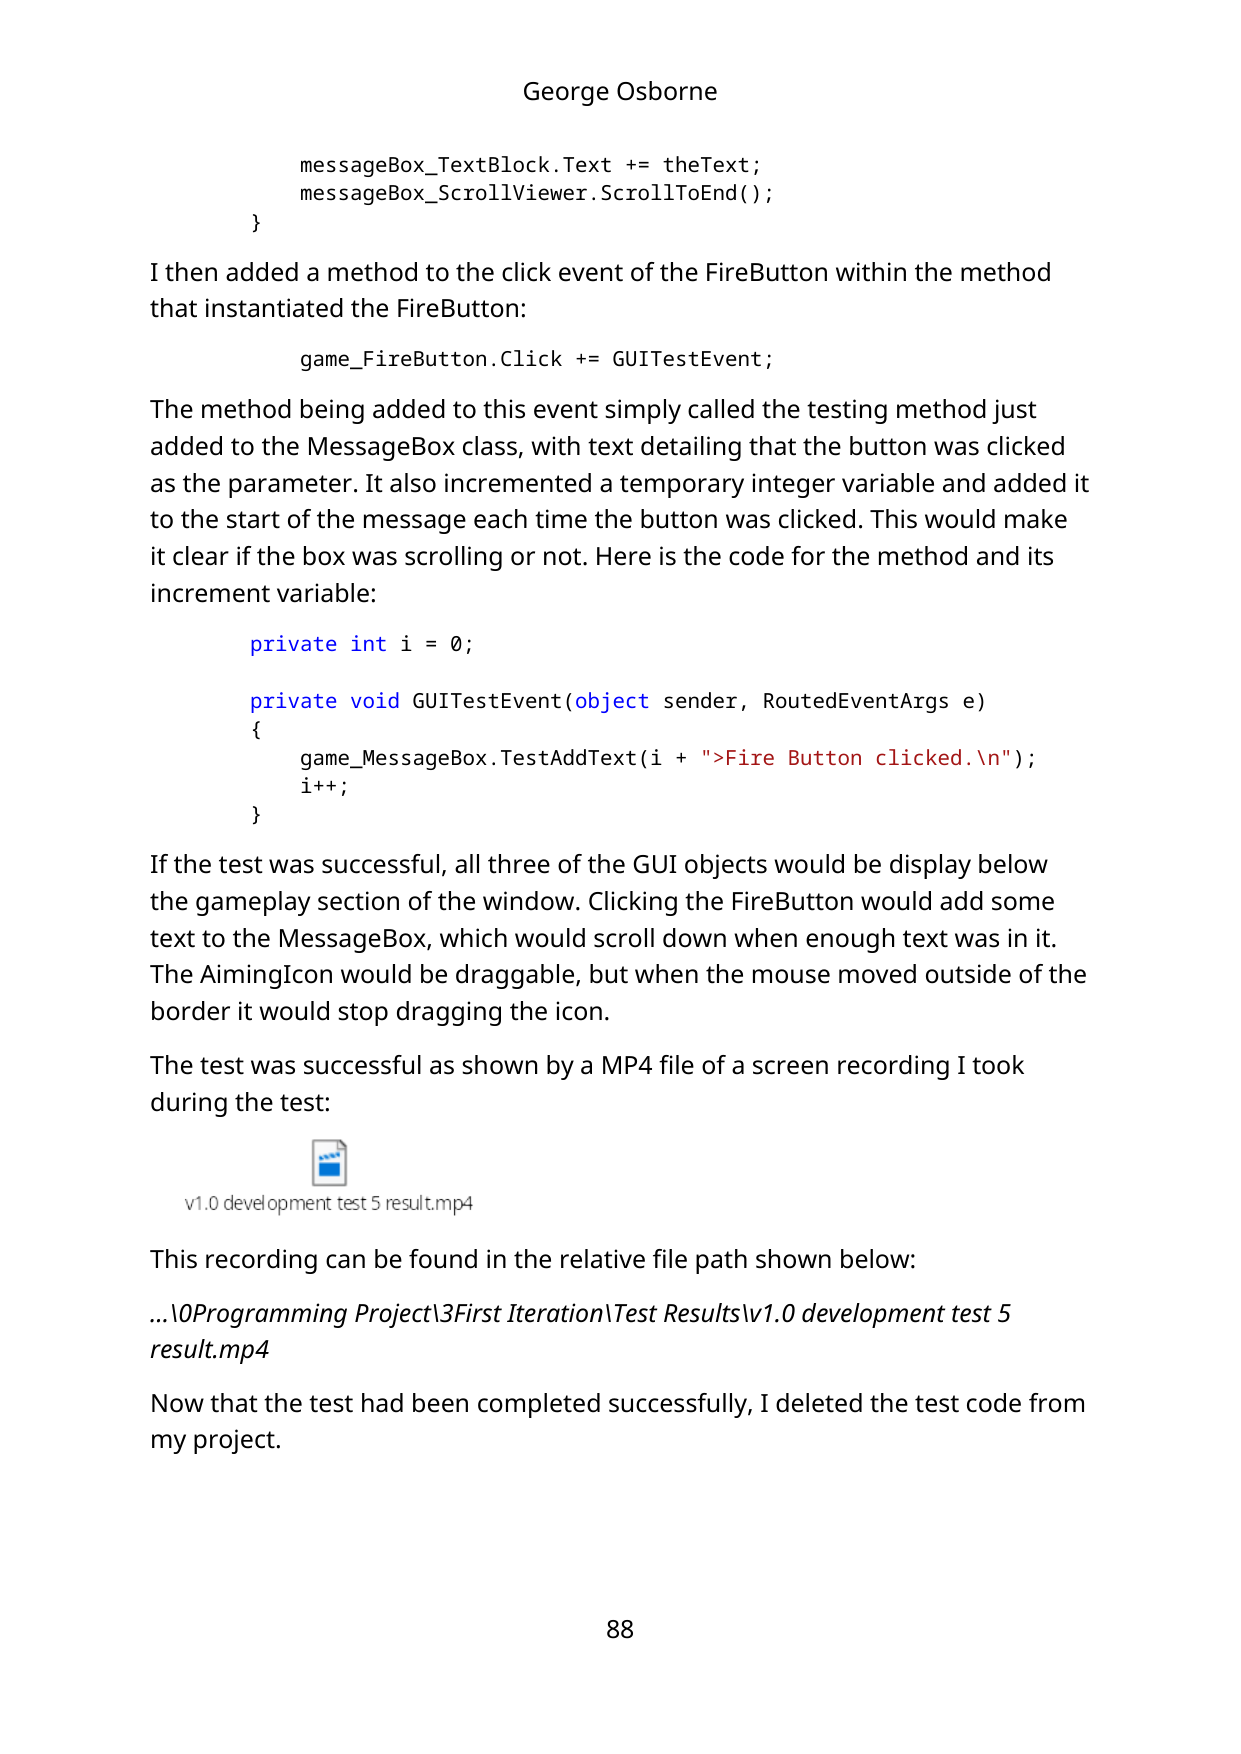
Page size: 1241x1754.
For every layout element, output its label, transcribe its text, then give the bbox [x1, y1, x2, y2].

text { [150, 714, 1090, 743]
text messageBox_TextBlock.Text += theText; [150, 150, 1090, 178]
text This recording can be found in the relative file path shown below: [150, 1242, 1090, 1276]
text messageBox_ScrollViewer.ScrollToEnd(); [150, 178, 1090, 207]
text I then added a method to the click event of the FireButton within the method that instantiated the FireButton: [150, 254, 1090, 325]
text The method being added to this event simply called the testing method just added to the MessageBox class, with text detailing that the button was clicked as the parameter. It also incremented a temporary integer variable and added it to the start of the message each time the button was clicked. This would make it clear if the box was scrolling or not. Here is the code for the method and its increment variable: [150, 392, 1090, 609]
text private int i = 0; [150, 629, 1090, 657]
text private void GUITestEvent(object sender, RoutedEventArgs e) [150, 686, 1090, 714]
text The test was successful as shown by a MP4 file of a screen recording I took during the test: [150, 1047, 1090, 1118]
text If the test was successful, all three of the GUI objects would be display below the gameplay section of the window. Clicking the FireButton would add some text to the MessageBox, which would scroll down when enough text was in it. The AimingIcon would be draggable, but when the mouse moved outside of the border it would stop dragging the icon. [150, 847, 1090, 1028]
text } [150, 207, 1090, 235]
text game_FireButton.Click += GUITestEvent; [150, 344, 1090, 373]
text Now that the test had been completed successfully, I deleted the test code from my project. [150, 1385, 1090, 1456]
text …\0Programming Project\3First Iteration\Test Results\v1.0 development test 5 result.mp4 [150, 1295, 1090, 1366]
text } [150, 799, 1090, 828]
text i++; [150, 771, 1090, 799]
text game_MessageBox.TestAddText(i + ">Fire Button clicked.\n"); [150, 743, 1090, 771]
